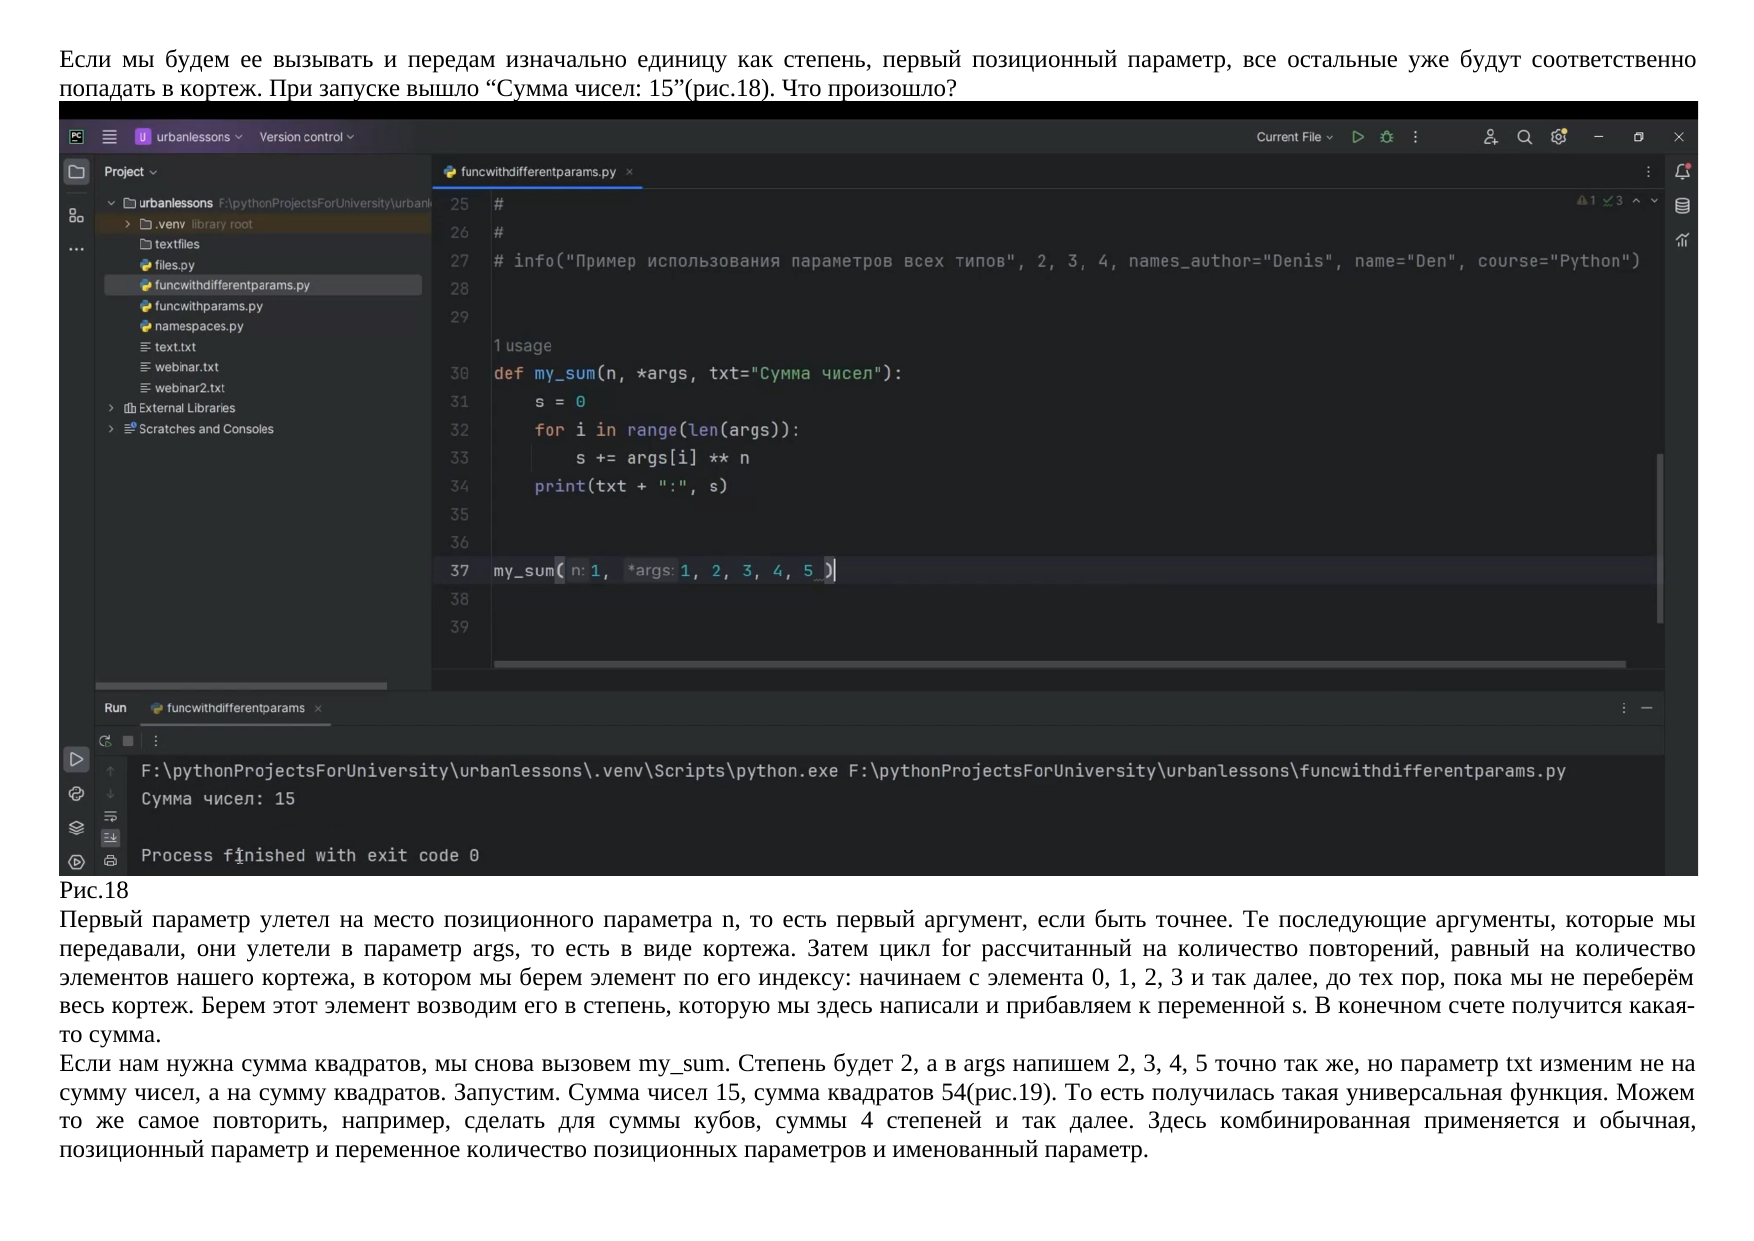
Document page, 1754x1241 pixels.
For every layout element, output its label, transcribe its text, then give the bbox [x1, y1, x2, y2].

text Если мы будем ее вызывать и передам изначально единицу как степень, первый позиционный параметр, все остальные уже будут соответственно попадать в кортеж. При запуске вышло “Сумма чисел: 15”(рис.18). Что произошло? [59, 44, 1698, 101]
text Если нам нужна сумма квадратов, мы снова вызовем my_sum. Степень будет 2, а в args напишем 2, 3, 4, 5 точно так же, но параметр txt изменим не на сумму чисел, а на сумму квадратов. Запустим. Сумма чисел 15, сумма квадратов 54(рис.19). То есть получилась такая универсальная функция. Можем то же самое повторить, например, сделать для суммы кубов, суммы 4 степеней и так далее. Здесь комбинированная применяется и обычная, позиционный параметр и переменное количество позиционных параметров и именованный параметр. [59, 1048, 1698, 1163]
text Первый параметр улетел на место позиционного параметра n, то есть первый аргумент, если быть точнее. Те последующие аргументы, которые мы передавали, они улетели в параметр args, то есть в виде кортежа. Затем цикл for рассчитанный на количество повторений, равный на количество элементов нашего кортежа, в котором мы берем элемент по его индексу: начинаем с элемента 0, 1, 2, 3 и так далее, до тех пор, пока мы не переберём весь кортеж. Берем этот элемент возводим его в степень, которую мы здесь написали и прибавляем к переменной s. В конечном счете получится какая-то сумма. [59, 904, 1698, 1048]
text Рис.18 [59, 876, 1698, 904]
picture [59, 101, 1699, 876]
